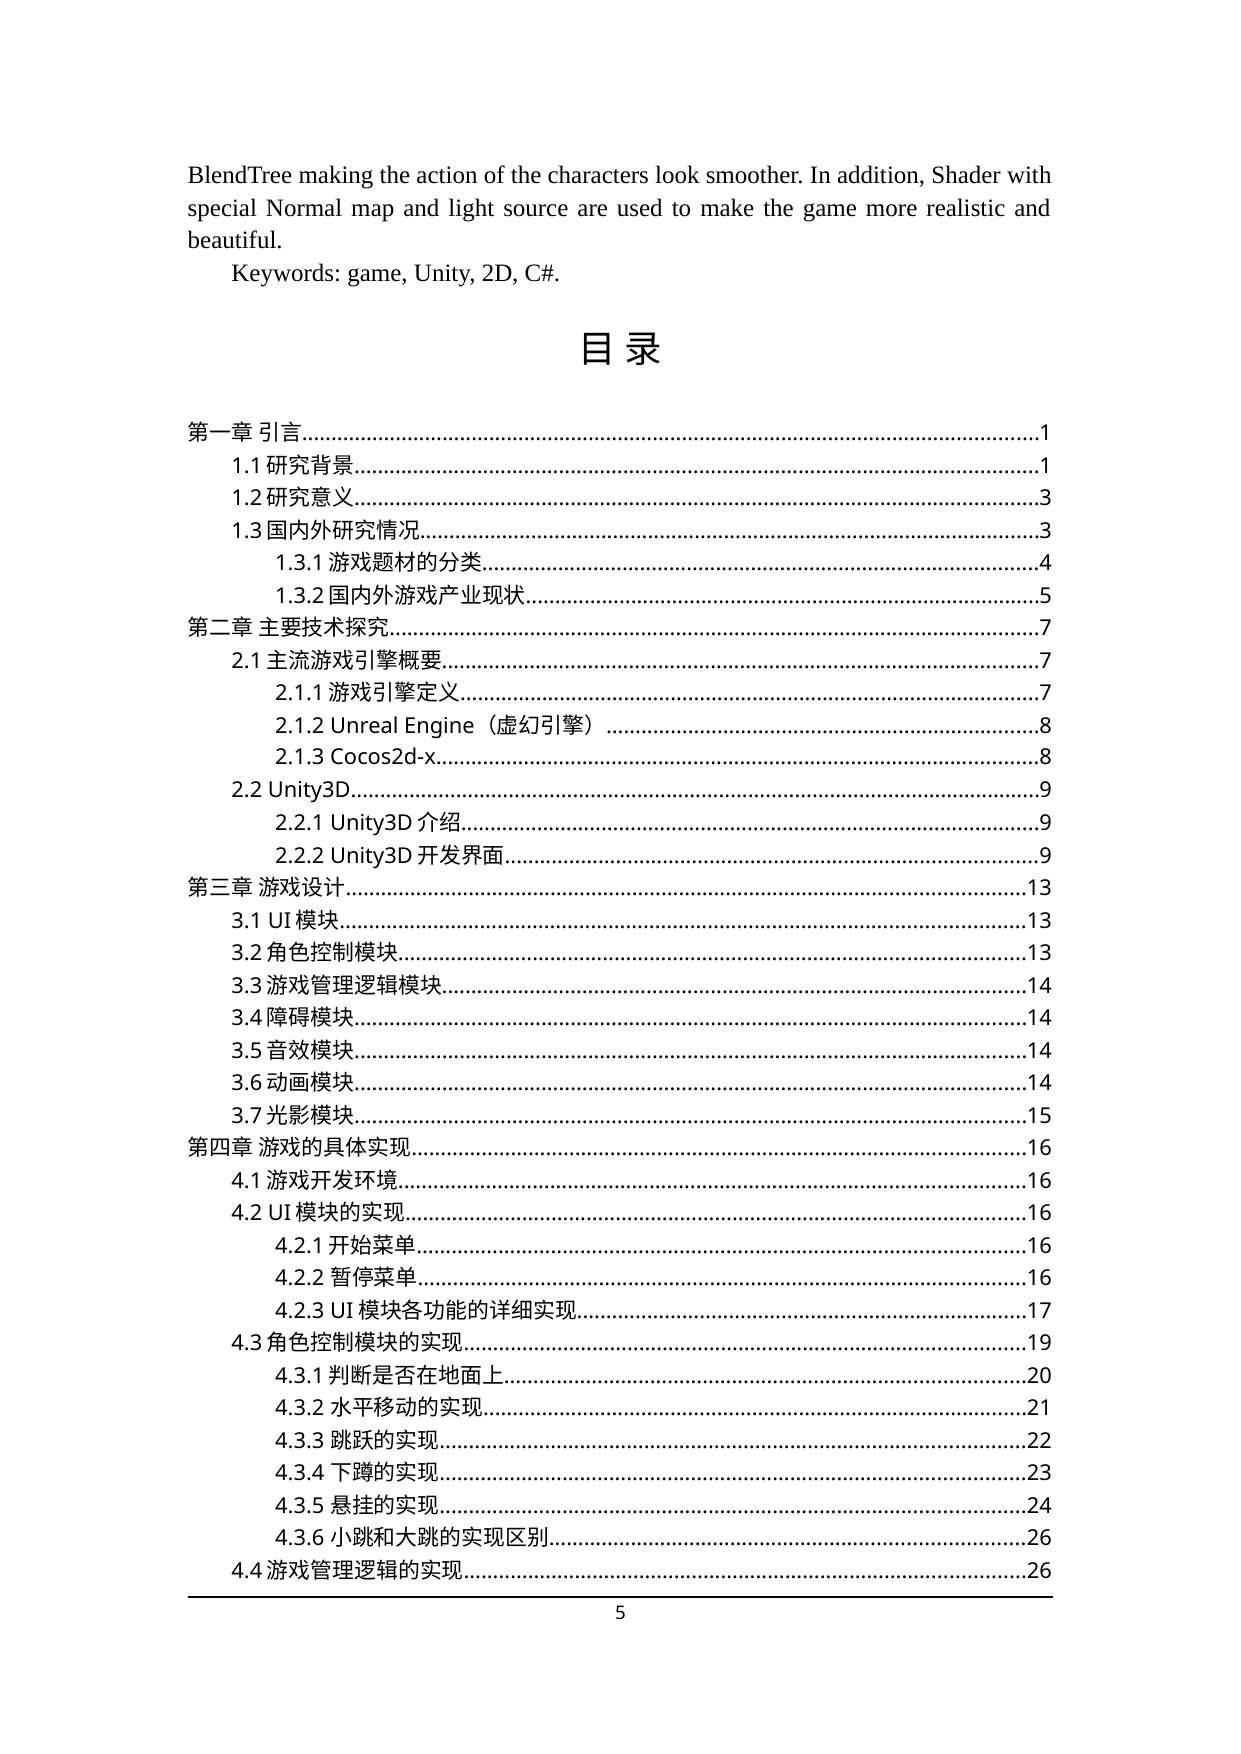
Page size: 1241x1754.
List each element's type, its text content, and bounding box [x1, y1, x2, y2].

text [187, 158, 1053, 256]
text Keywords: game, Unity, 2D, C#. [187, 256, 1053, 288]
